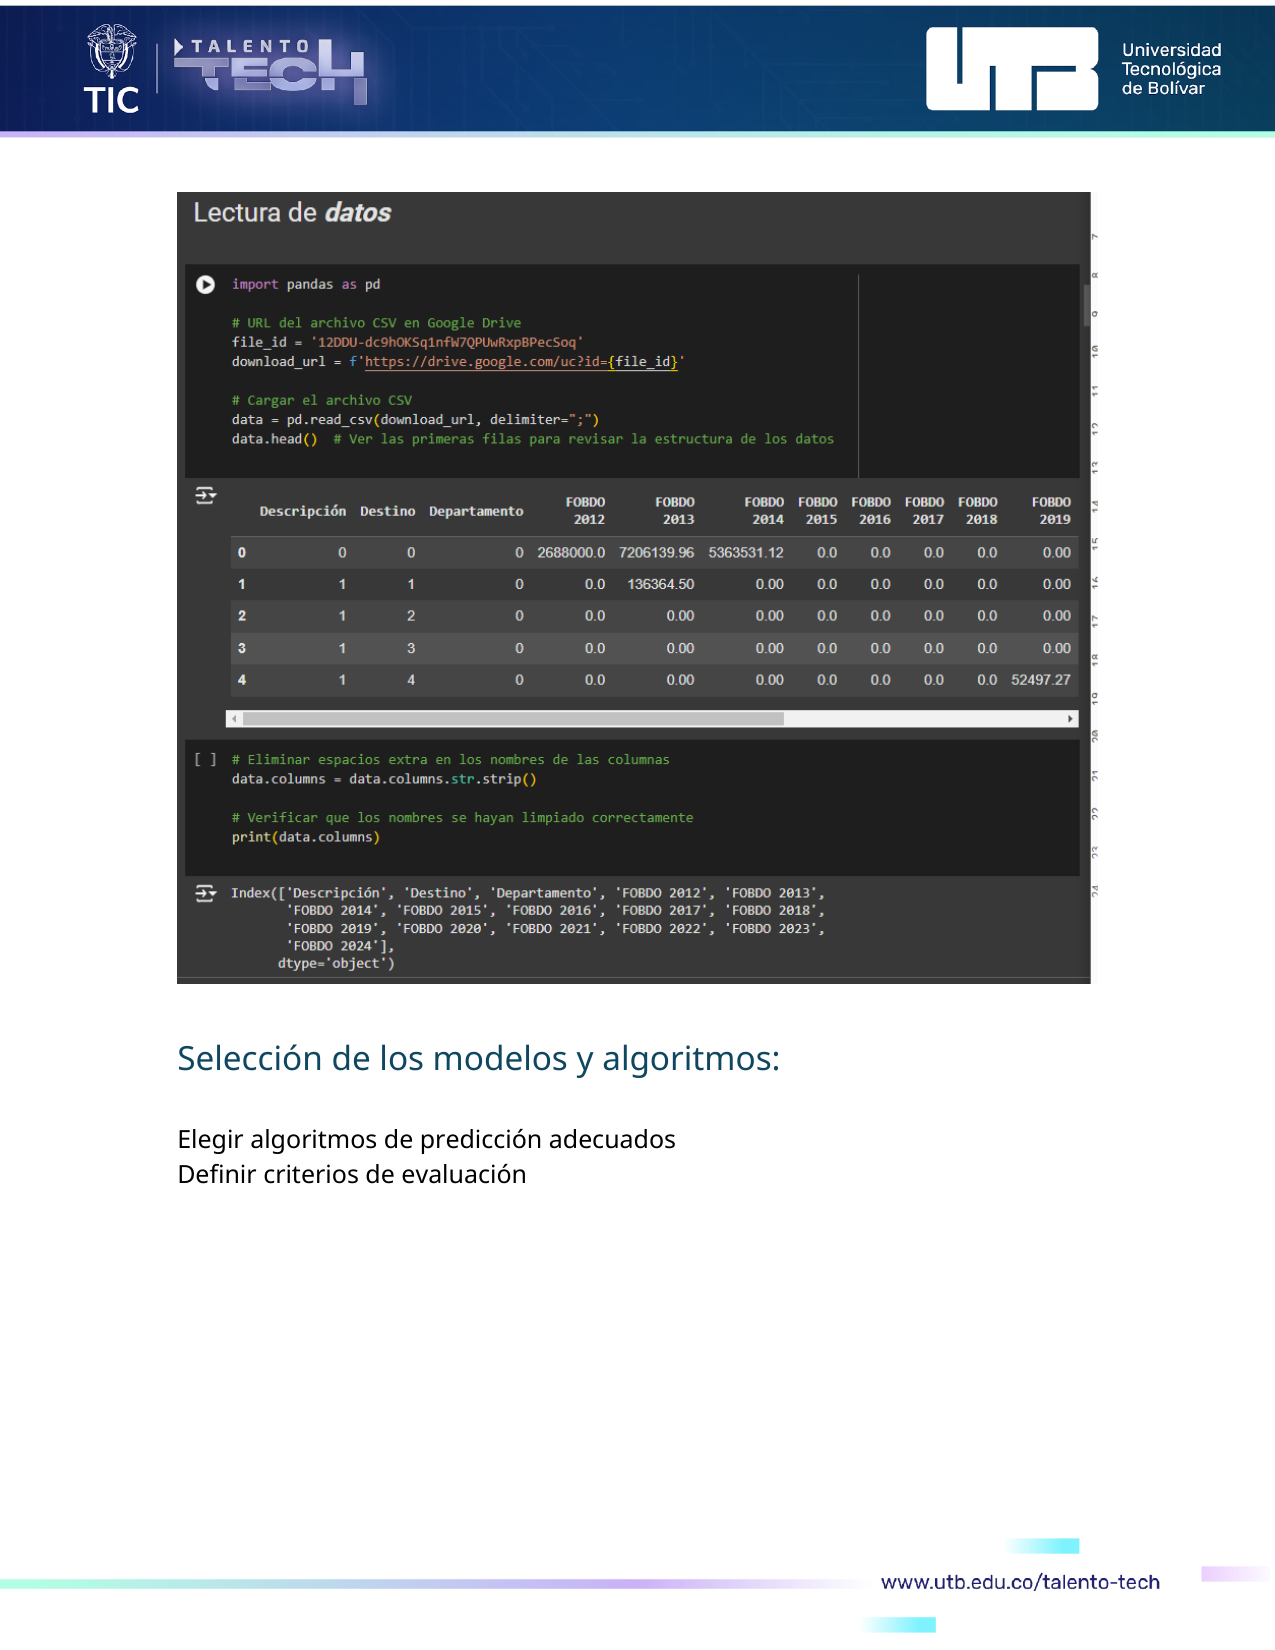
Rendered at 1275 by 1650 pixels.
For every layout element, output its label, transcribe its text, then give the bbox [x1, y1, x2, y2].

picture [0, 1517, 1270, 1642]
text Definir criterios de evaluación [177, 1156, 1098, 1190]
picture [0, 0, 1275, 160]
text Elegir algoritmos de predicción adecuados [177, 1122, 1098, 1156]
picture [177, 192, 1098, 984]
subtitle Selección de los modelos y algoritmos: [177, 1034, 1098, 1080]
